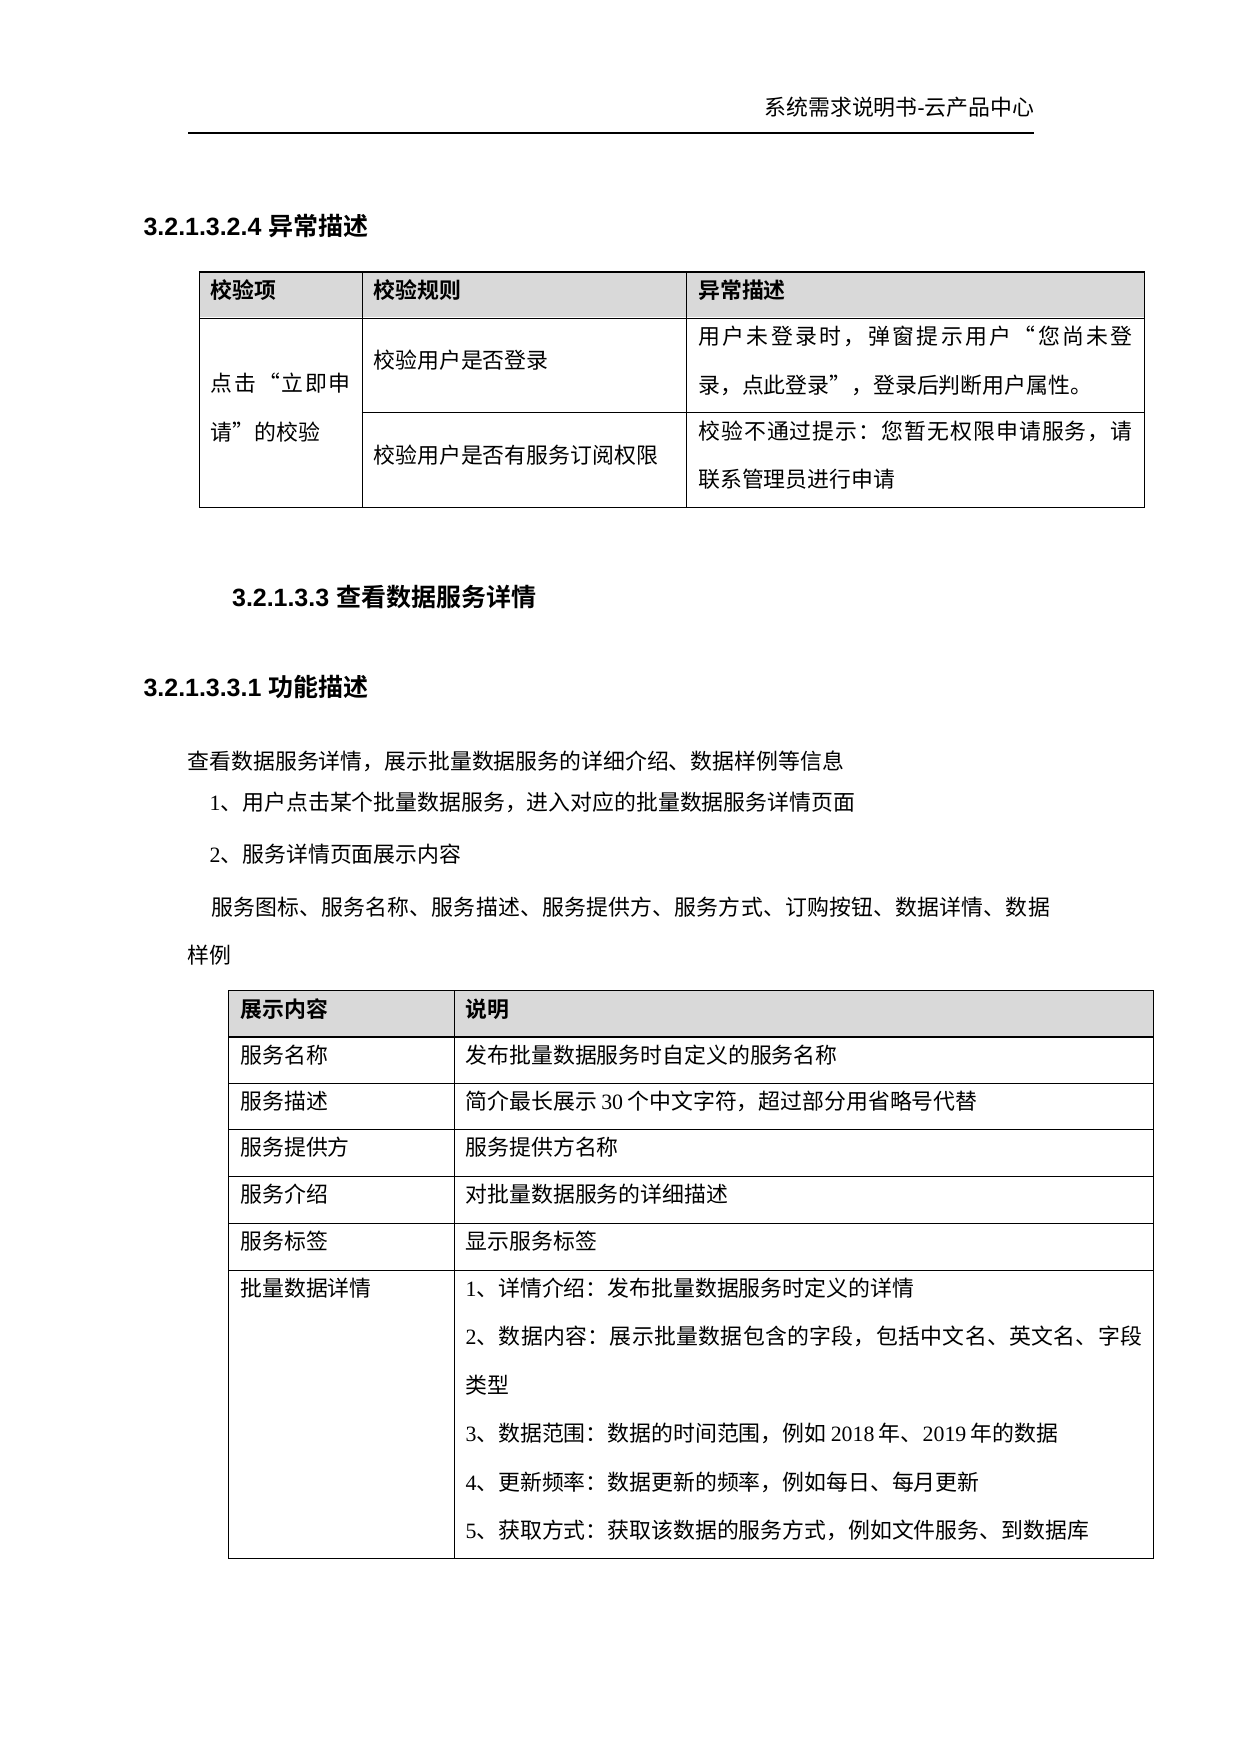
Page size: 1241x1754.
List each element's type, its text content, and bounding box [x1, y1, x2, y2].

table_cell 服务提供方名称 [455, 1130, 1153, 1176]
text 1、用户点击某个批量数据服务，进入对应的批量数据服务详情页面 [187, 784, 1053, 817]
table_header 校验规则 [363, 273, 686, 317]
text 服务图标、服务名称、服务描述、服务提供方、服务方式、订购按钮、数据详情、数据样例 [187, 889, 1053, 970]
table_cell 服务描述 [229, 1084, 454, 1128]
subtitle 查看数据服务详情 [232, 563, 1053, 628]
table_cell 校验不通过提示：您暂无权限申请服务，请联系管理员进行申请 [687, 413, 1144, 507]
subtitle 异常描述 [143, 192, 1053, 257]
text 2、服务详情页面展示内容 [187, 837, 1053, 869]
table_cell 服务标签 [229, 1224, 454, 1269]
text 查看数据服务详情，展示批量数据服务的详细介绍、数据样例等信息 [187, 744, 1053, 776]
table_header 校验项 [200, 273, 362, 317]
table_header 异常描述 [687, 273, 1144, 317]
table_cell 点击“立即申请”的校验 [200, 319, 362, 507]
table_cell 服务提供方 [229, 1130, 454, 1176]
table_header 说明 [455, 991, 1153, 1036]
table_cell 显示服务标签 [455, 1224, 1153, 1269]
table_cell 用户未登录时，弹窗提示用户“您尚未登录，点此登录”，登录后判断用户属性。 [687, 319, 1144, 412]
table_cell 校验用户是否登录 [363, 319, 686, 412]
table_cell 校验用户是否有服务订阅权限 [363, 413, 686, 507]
table_cell 发布批量数据服务时自定义的服务名称 [455, 1038, 1153, 1082]
table_cell 批量数据详情 [229, 1271, 454, 1558]
subtitle 功能描述 [143, 653, 1053, 718]
table_cell 1、详情介绍：发布批量数据服务时定义的详情 2、数据内容：展示批量数据包含的字段，包括中文名、英文名、字段类型 3、数据范围：数据的时间范围，例如2018年、2019年的数据 4、更新频率：数据更新的频率，例如每日、每月更新 5、获取方式：获取该数据的服务方式，例如文件服务、到数据库 [455, 1271, 1153, 1558]
table_header 展示内容 [229, 991, 454, 1036]
table_cell 对批量数据服务的详细描述 [455, 1177, 1153, 1222]
table_cell 简介最长展示30个中文字符，超过部分用省略号代替 [455, 1084, 1153, 1128]
table_cell 服务介绍 [229, 1177, 454, 1222]
table_cell 服务名称 [229, 1038, 454, 1082]
